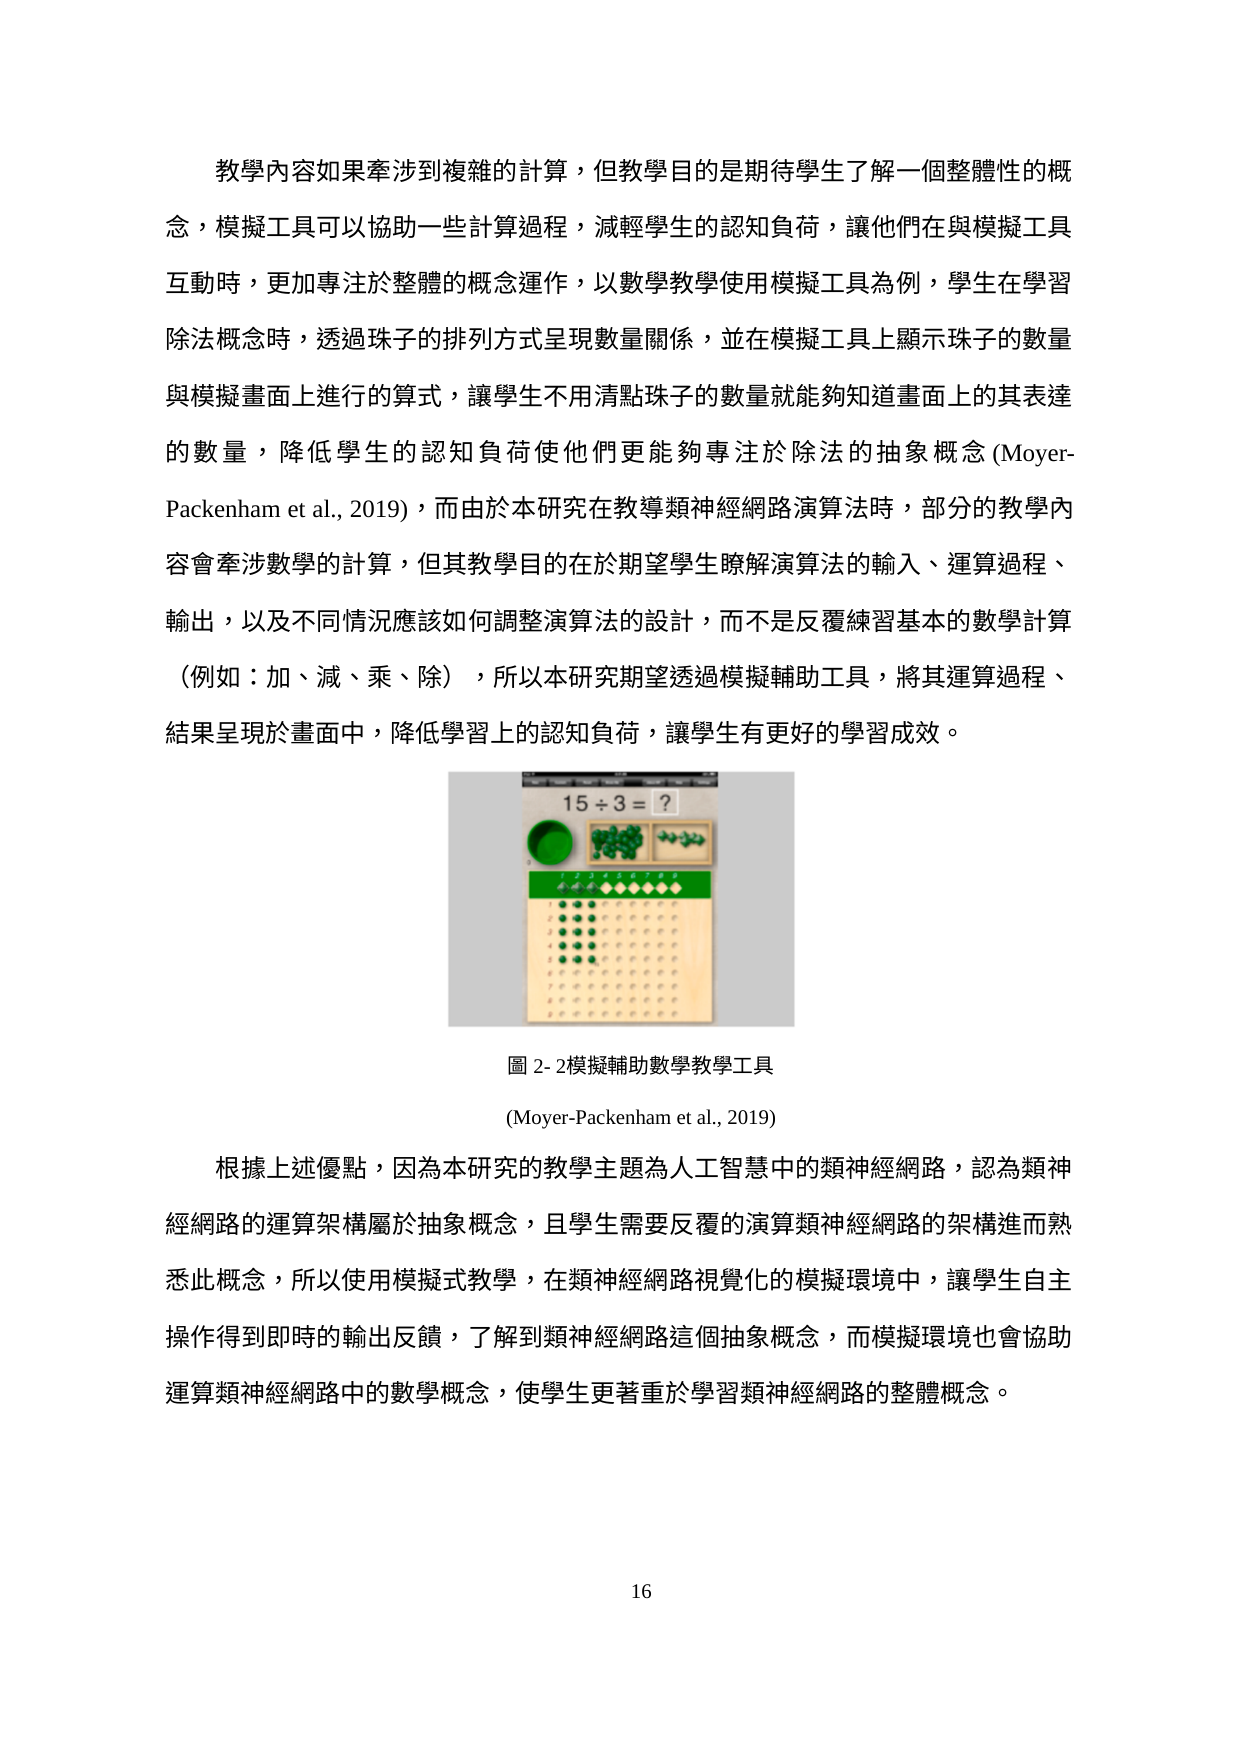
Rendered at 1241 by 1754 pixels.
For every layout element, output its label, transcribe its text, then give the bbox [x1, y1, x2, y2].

text 圖 2- 2模擬輔助數學教學工具 [165, 1046, 1075, 1083]
text (Moyer-Packenham et al., 2019) [165, 1098, 1075, 1136]
text 教學內容如果牽涉到複雜的計算，但教學目的是期待學生了解一個整體性的概念，模擬工具可以協助一些計算過程，減輕學生的認知負荷，讓他們在與模擬工具互動時，更加專注於整體的概念運作，以數學教學使用模擬工具為例，學生在學習除法概念時，透過珠子的排列方式呈現數量關係，並在模擬工具上顯示珠子的數量與模擬畫面上進行的算式，讓學生不用清點珠子的數量就能夠知道畫面上的其表達的數量，降低學生的認知負荷使他們更能夠專注於除法的抽象概念(Moyer-Packenham et al., 2019)，而由於本研究在教導類神經網路演算法時，部分的教學內容會牽涉數學的計算，但其教學目的在於期望學生瞭解演算法的輸入、運算過程、輸出，以及不同情況應該如何調整演算法的設計，而不是反覆練習基本的數學計算（例如：加、減、乘、除），所以本研究期望透過模擬輔助工具，將其運算過程、結果呈現於畫面中，降低學習上的認知負荷，讓學生有更好的學習成效。 [165, 151, 1075, 751]
picture [444, 768, 797, 1029]
text 根據上述優點，因為本研究的教學主題為人工智慧中的類神經網路，認為類神經網路的運算架構屬於抽象概念，且學生需要反覆的演算類神經網路的架構進而熟悉此概念，所以使用模擬式教學，在類神經網路視覺化的模擬環境中，讓學生自主操作得到即時的輸出反饋，了解到類神經網路這個抽象概念，而模擬環境也會協助運算類神經網路中的數學概念，使學生更著重於學習類神經網路的整體概念。 [165, 1148, 1075, 1410]
